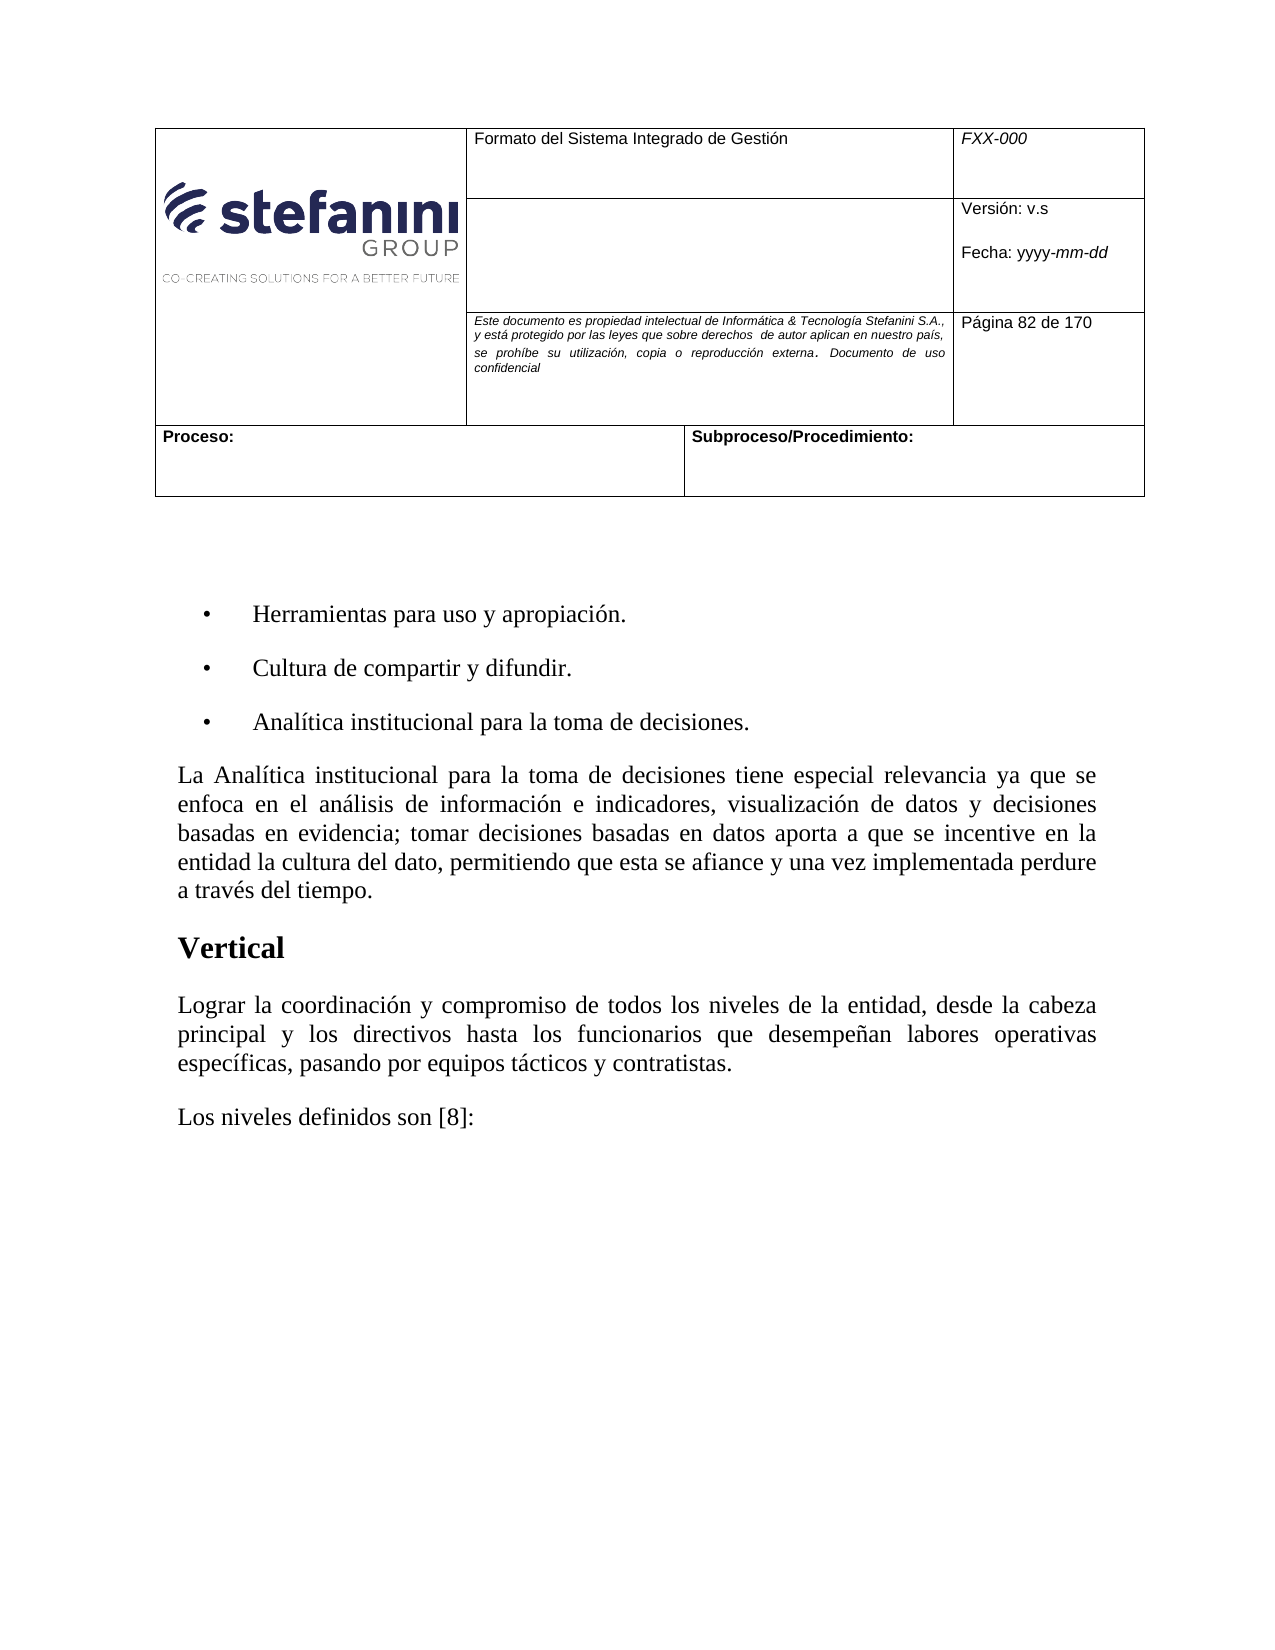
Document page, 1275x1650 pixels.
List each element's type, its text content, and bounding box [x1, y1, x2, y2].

text La Analítica institucional para la toma de decisiones tiene especial relevancia ya que se enfoca en el análisis de información e indicadores, visualización de datos y decisiones basadas en evidencia; tomar decisiones basadas en datos aporta a que se incentive en la entidad la cultura del dato, permitiendo que esta se afiance y una vez implementada perdure a través del tiempo. [177, 761, 1098, 904]
text Lograr la coordinación y compromiso de todos los niveles de la entidad, desde la cabeza principal y los directivos hasta los funcionarios que desempeñan labores operativas específicas, pasando por equipos tácticos y contratistas. [177, 990, 1098, 1077]
subtitle Vertical [177, 929, 1098, 965]
list Cultura de compartir y difundir. [202, 653, 1098, 682]
list Analítica institucional para la toma de decisiones. [202, 707, 1098, 736]
text Los niveles definidos son [8]: [177, 1102, 1098, 1130]
list Herramientas para uso y apropiación. [202, 599, 1098, 628]
picture [162, 182, 460, 286]
